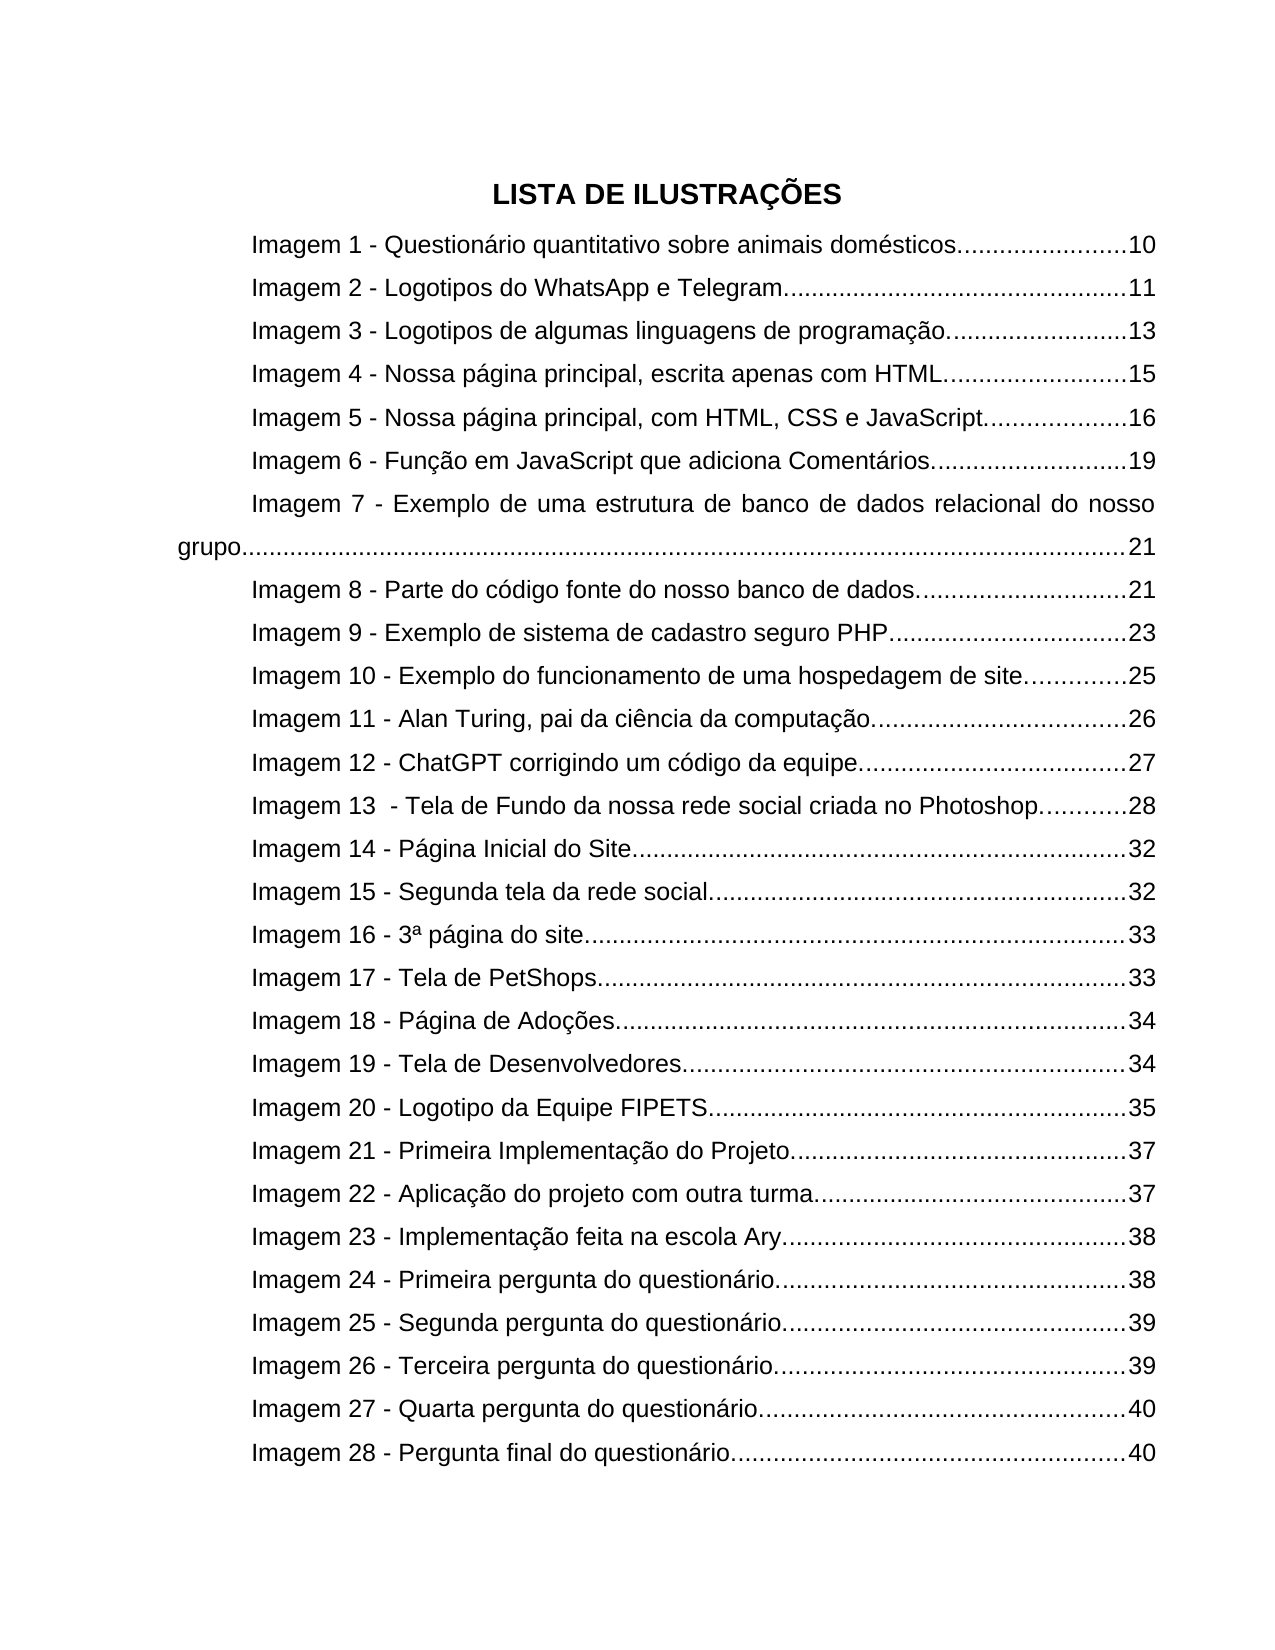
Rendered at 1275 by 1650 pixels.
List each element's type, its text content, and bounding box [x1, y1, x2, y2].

text Imagem 26 - Terceira pergunta do questionário. 39 [177, 1351, 1157, 1380]
text Imagem 7 - Exemplo de uma estrutura de banco de dados relacional do nosso grupo. 21 [177, 489, 1157, 561]
text Imagem 22 - Aplicação do projeto com outra turma. 37 [177, 1179, 1157, 1207]
text Imagem 16 - 3ª página do site. 33 [177, 920, 1157, 949]
text Imagem 18 - Página de Adoções. 34 [177, 1006, 1157, 1035]
text Imagem 21 - Primeira Implementação do Projeto. 37 [177, 1136, 1157, 1164]
text Imagem 13 - Tela de Fundo da nossa rede social criada no Photoshop. 28 [177, 791, 1157, 819]
text LISTA DE ILUSTRAÇÕES [177, 177, 1157, 211]
text Imagem 20 - Logotipo da Equipe FIPETS. 35 [177, 1092, 1157, 1121]
text Imagem 17 - Tela de PetShops. 33 [177, 963, 1157, 992]
text Imagem 28 - Pergunta final do questionário. 40 [177, 1437, 1157, 1466]
text Imagem 3 - Logotipos de algumas linguagens de programação. 13 [177, 316, 1157, 345]
text Imagem 8 - Parte do código fonte do nosso banco de dados. 21 [177, 575, 1157, 604]
text Imagem 19 - Tela de Desenvolvedores. 34 [177, 1049, 1157, 1078]
text Imagem 5 - Nossa página principal, com HTML, CSS e JavaScript. 16 [177, 402, 1157, 431]
text Imagem 9 - Exemplo de sistema de cadastro seguro PHP. 23 [177, 618, 1157, 647]
text Imagem 15 - Segunda tela da rede social. 32 [177, 877, 1157, 906]
text Imagem 10 - Exemplo do funcionamento de uma hospedagem de site. 25 [177, 661, 1157, 690]
text Imagem 1 - Questionário quantitativo sobre animais domésticos. 10 [177, 230, 1157, 259]
text Imagem 2 - Logotipos do WhatsApp e Telegram. 11 [177, 273, 1157, 302]
text Imagem 12 - ChatGPT corrigindo um código da equipe. 27 [177, 747, 1157, 776]
text Imagem 25 - Segunda pergunta do questionário. 39 [177, 1308, 1157, 1337]
text Imagem 4 - Nossa página principal, escrita apenas com HTML. 15 [177, 359, 1157, 388]
text Imagem 14 - Página Inicial do Site. 32 [177, 834, 1157, 862]
text Imagem 24 - Primeira pergunta do questionário. 38 [177, 1265, 1157, 1294]
text Imagem 23 - Implementação feita na escola Ary. 38 [177, 1222, 1157, 1251]
text Imagem 27 - Quarta pergunta do questionário. 40 [177, 1394, 1157, 1423]
text Imagem 11 - Alan Turing, pai da ciência da computação. 26 [177, 704, 1157, 733]
text Imagem 6 - Função em JavaScript que adiciona Comentários. 19 [177, 446, 1157, 474]
